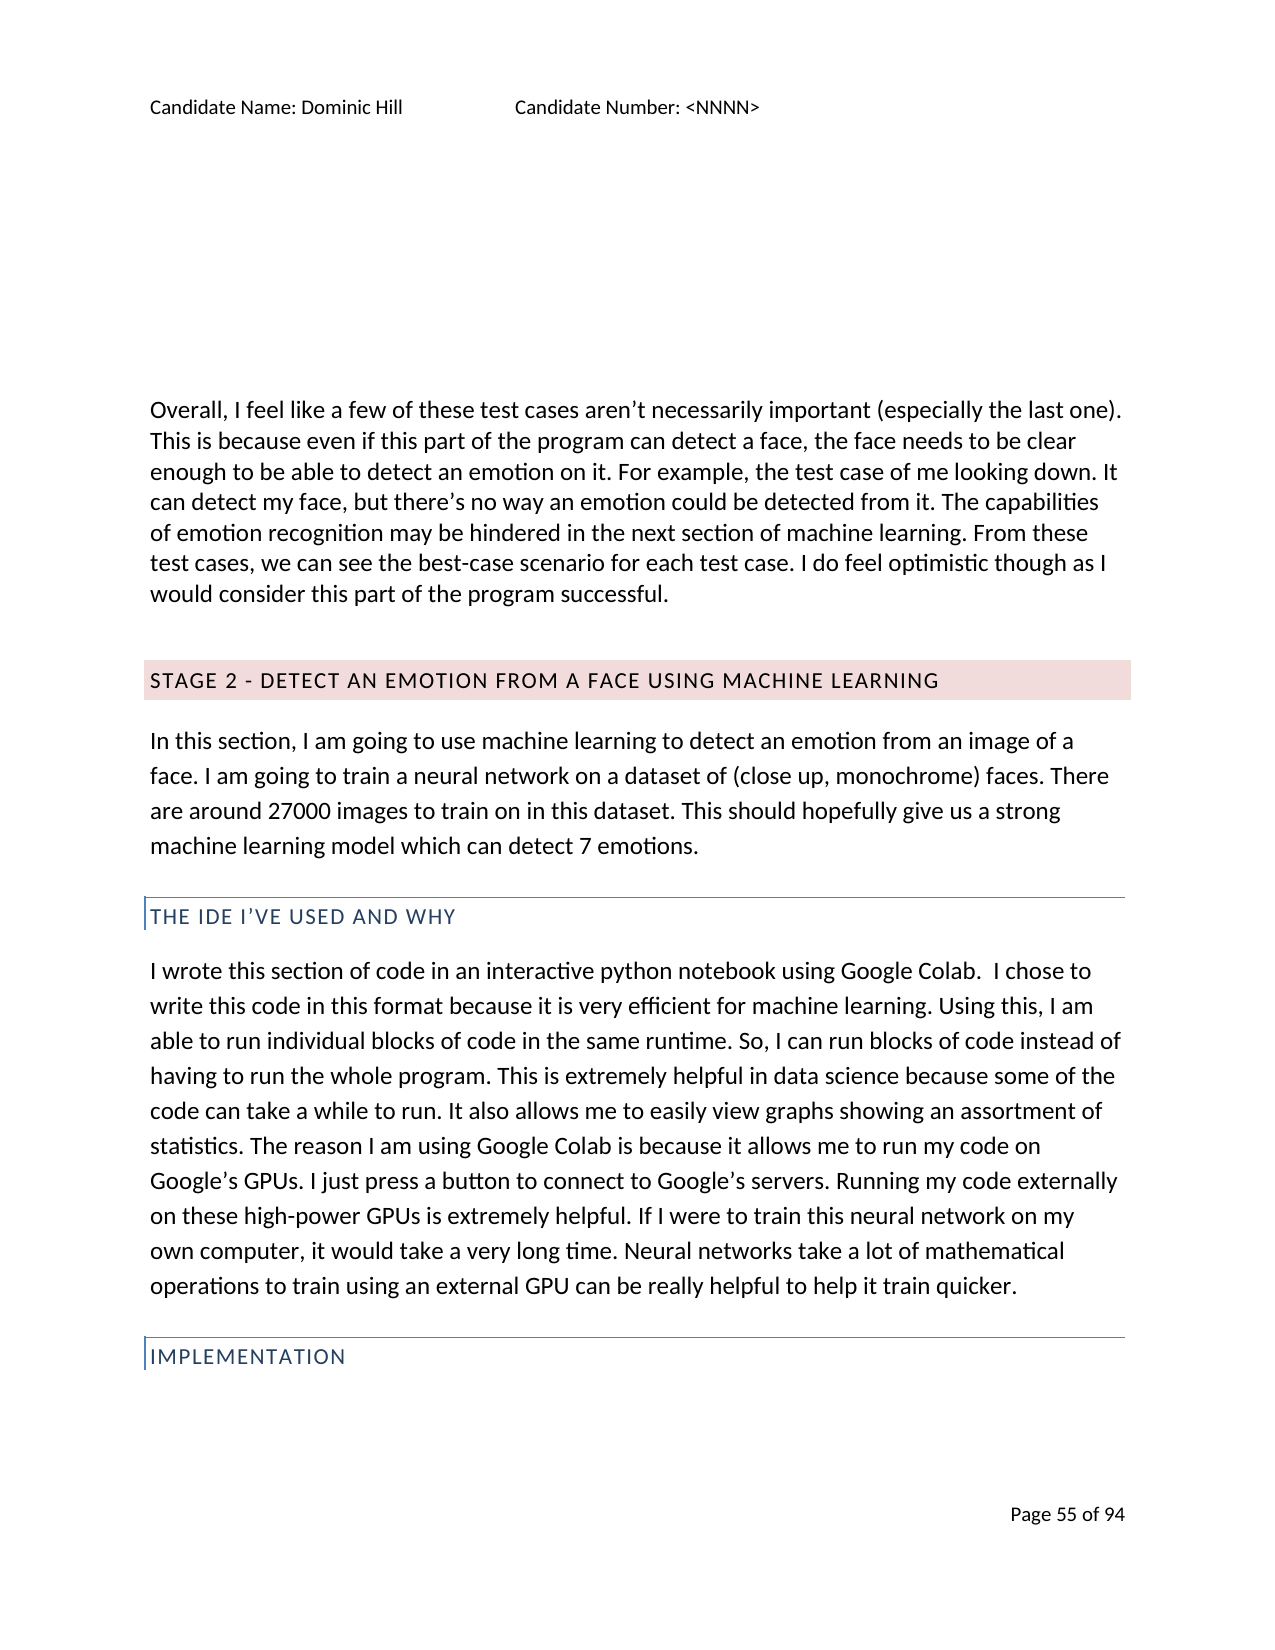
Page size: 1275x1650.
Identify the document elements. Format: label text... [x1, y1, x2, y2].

text In this section, I am going to use machine learning to detect an emotion from an image of a face. I am going to train a neural network on a dataset of (close up, monochrome) faces. There are around 27000 images to train on in this dataset. This should hopefully give us a strong machine learning model which can detect 7 emotions. [150, 725, 1125, 861]
subtitle The IDE i’ve used and why [146, 898, 1125, 930]
subtitle Implementation [146, 1338, 1125, 1370]
text I wrote this section of code in an interactive python notebook using Google Colab. I chose to write this code in this format because it is very efficient for machine learning. Using this, I am able to run individual blocks of code in the same runtime. So, I can run blocks of code instead of having to run the whole program. This is extremely helpful in data science because some of the code can take a while to run. It also allows me to easily view graphs showing an assortment of statistics. The reason I am using Google Colab is because it allows me to run my code on Google’s GPUs. I just press a button to connect to Google’s servers. Running my code externally on these high-power GPUs is extremely helpful. If I were to train this neural network on my own computer, it would take a very long time. Neural networks take a lot of mathematical operations to train using an external GPU can be really helpful to help it train quicker. [150, 955, 1125, 1301]
text Overall, I feel like a few of these test cases aren’t necessarily important (especially the last one). This is because even if this part of the program can detect a face, the face needs to be clear enough to be able to detect an emotion on it. For example, the test case of me looking down. It can detect my face, but there’s no way an emotion could be detected from it. The capabilities of emotion recognition may be hindered in the next section of machine learning. From these test cases, we can see the best-case scenario for each test case. I do feel optimistic though as I would consider this part of the program successful. [150, 395, 1125, 608]
subtitle Stage 2 - Detect an emotion from a face using machine learning [150, 666, 1125, 694]
